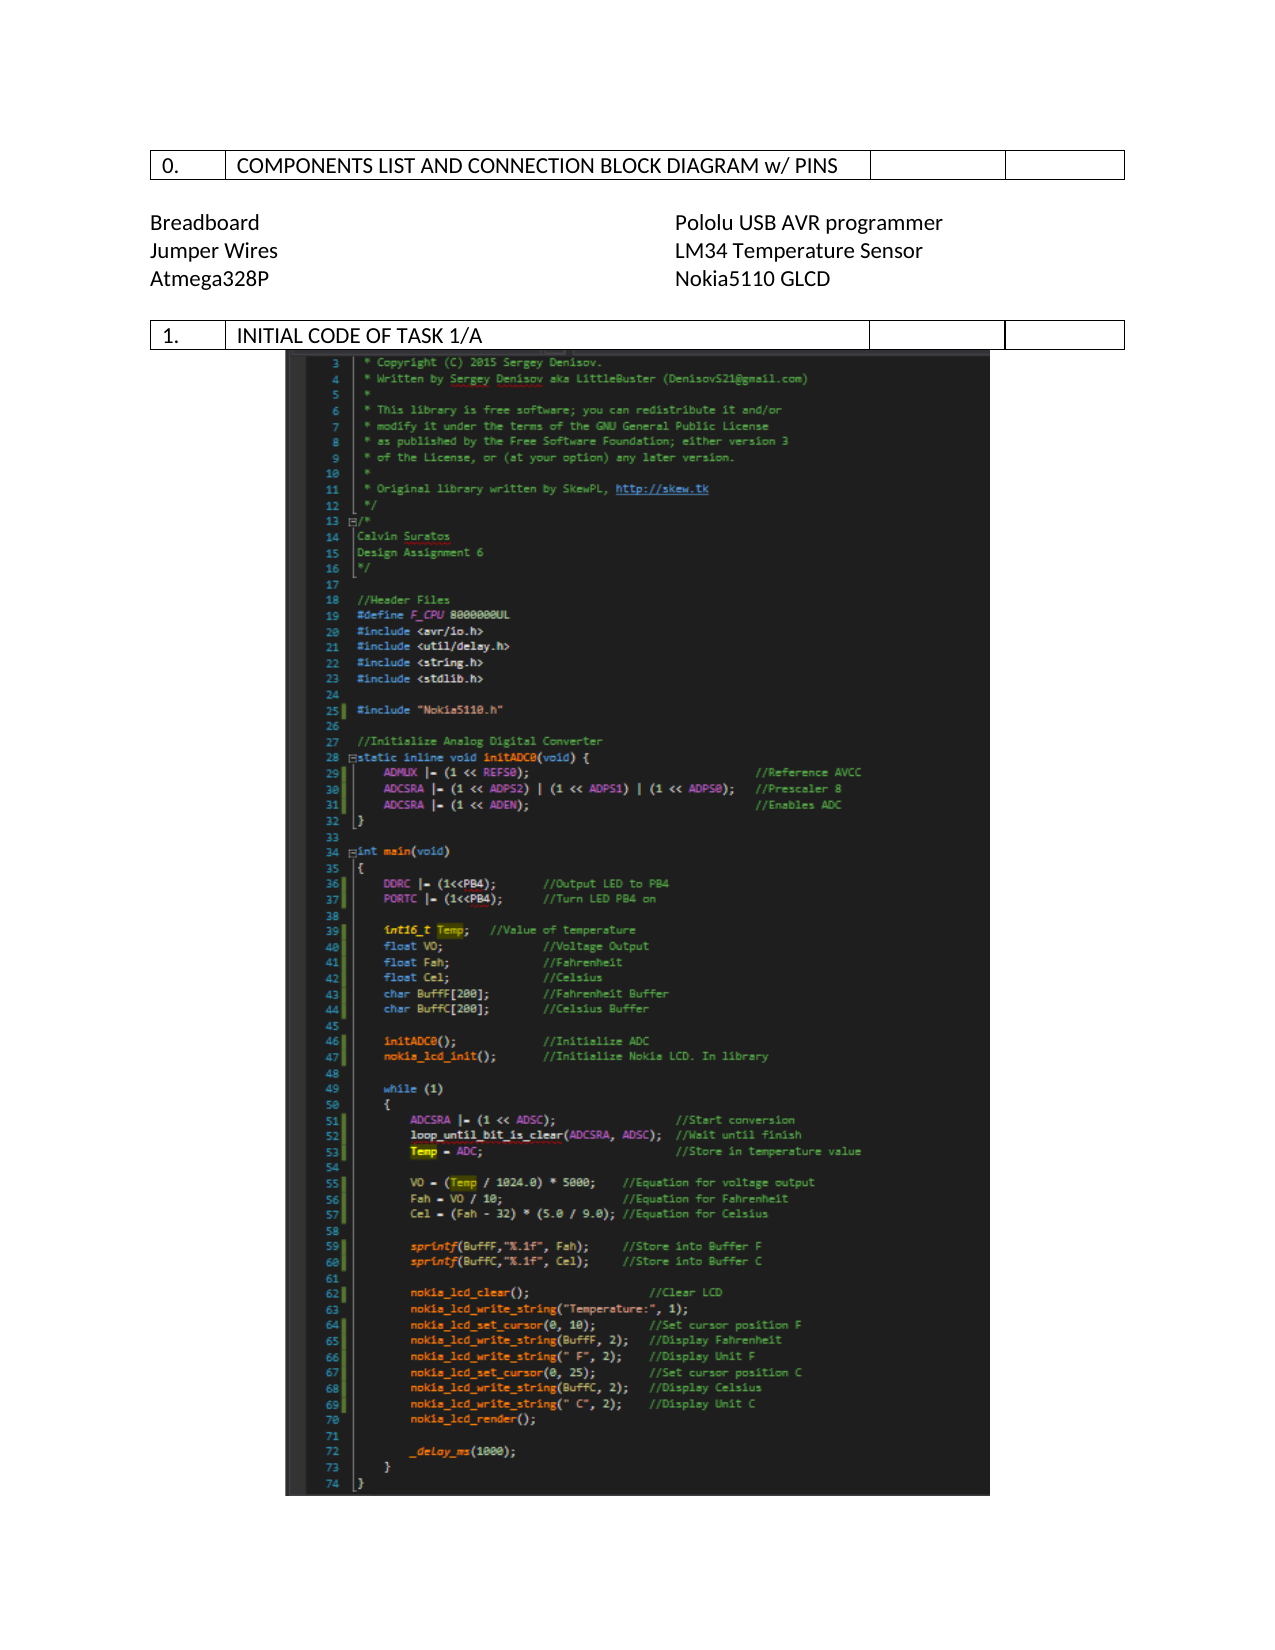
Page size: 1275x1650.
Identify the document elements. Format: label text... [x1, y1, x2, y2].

table_header [1006, 321, 1124, 349]
table_header 1. [151, 321, 225, 349]
table_header [870, 321, 1004, 349]
text Nokia5110 GLCD [675, 264, 1125, 292]
text LM34 Temperature Sensor [675, 236, 1125, 264]
text Jumper Wires [150, 236, 600, 264]
table_header COMPONENTS LIST AND CONNECTION BLOCK DIAGRAM w/ PINS [226, 151, 870, 179]
table_header INITIAL CODE OF TASK 1/A [226, 321, 869, 349]
picture [285, 350, 990, 1496]
table_header [871, 151, 1005, 179]
text Breadboard [150, 208, 600, 236]
text Pololu USB AVR programmer [675, 208, 1125, 236]
table_header 0. [151, 151, 225, 179]
table_header [1006, 151, 1124, 179]
text Atmega328P [150, 264, 600, 292]
